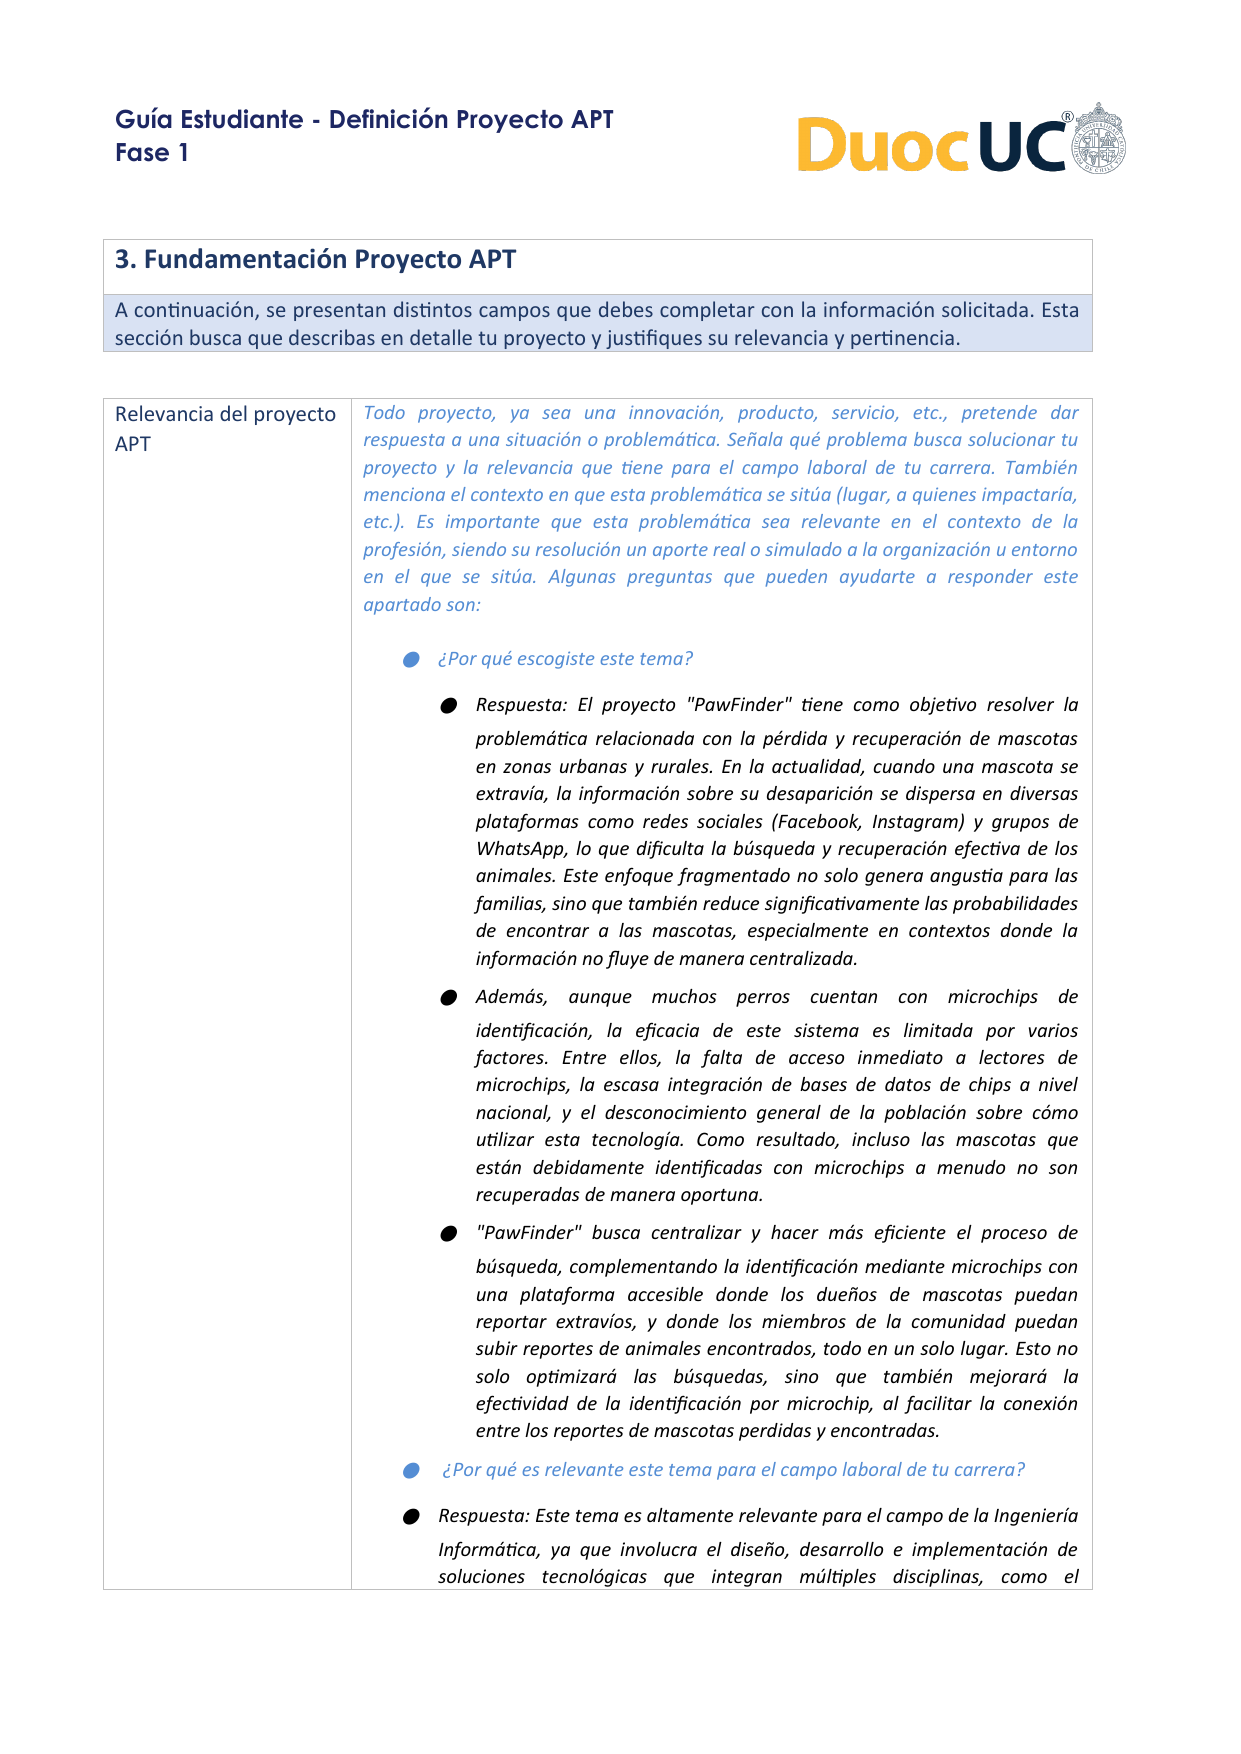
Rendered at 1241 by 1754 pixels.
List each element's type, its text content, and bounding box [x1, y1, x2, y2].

picture [798, 102, 1126, 174]
table_cell A continuación, se presentan distintos campos que debes completar con la información solicitada. Esta sección busca que describas en detalle tu proyecto y justifiques su relevancia y pertinencia. [104, 295, 1092, 351]
table_header 3. Fundamentación Proyecto APT [104, 240, 1092, 294]
table_header Relevancia del proyecto APT [104, 399, 351, 1589]
